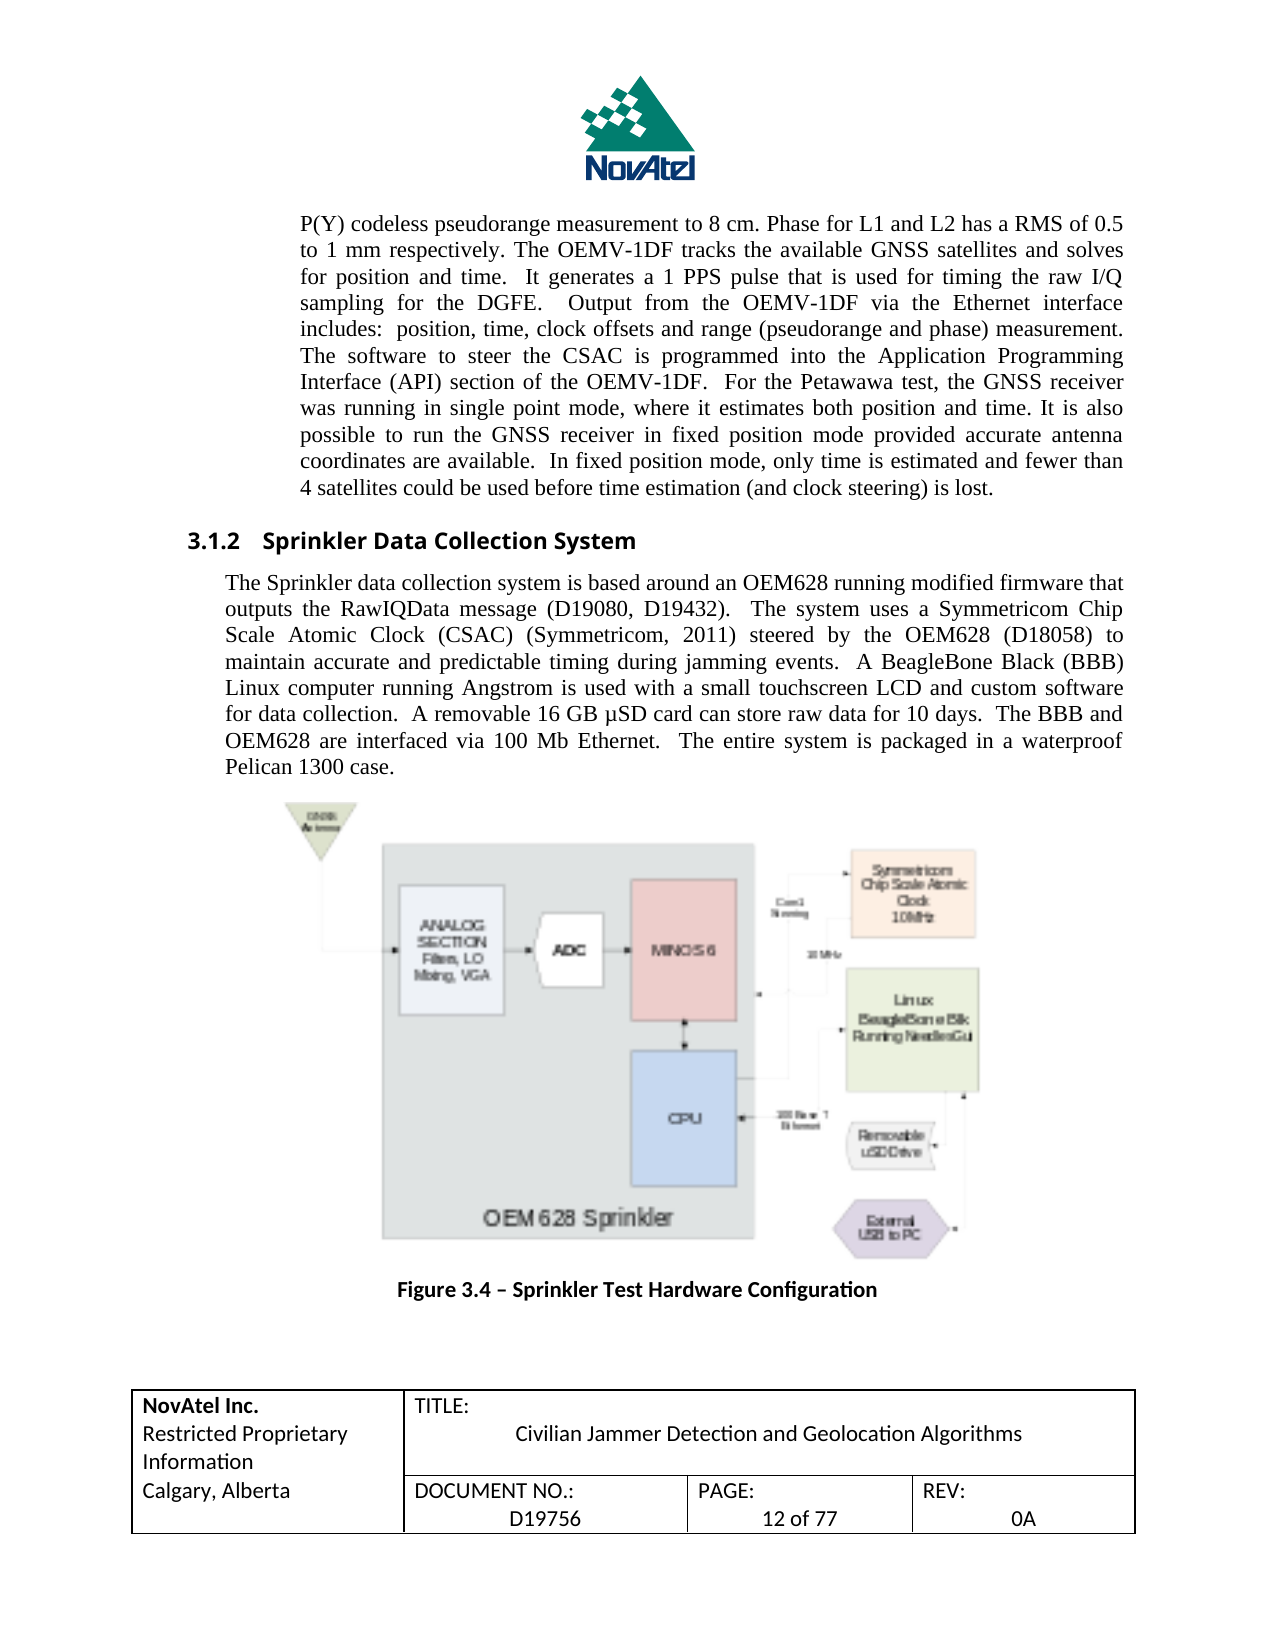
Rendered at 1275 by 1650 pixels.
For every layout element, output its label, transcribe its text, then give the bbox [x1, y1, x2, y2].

text The Sprinkler data collection system is based around an OEM628 running modified firmware that outputs the RawIQData message (D19080, D19432). The system uses a Symmetricom Chip Scale Atomic Clock (CSAC) (Symmetricom, 2011) steered by the OEM628 (D18058) to maintain accurate and predictable timing during jamming events. A BeagleBone Black (BBB) Linux computer running Angstrom is used with a small touchscreen LCD and custom software for data collection. A removable 16 GB µSD card can store raw data for 10 days. The BBB and OEM628 are interfaced via 100 Mb Ethernet. The entire system is packaged in a waterproof Pelican 1300 case. [225, 569, 1125, 779]
text Figure 3.4 – Sprinkler Test Hardware Configuration [150, 1275, 1125, 1303]
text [300, 210, 1125, 500]
subtitle Sprinkler Data Collection System [187, 525, 1125, 556]
